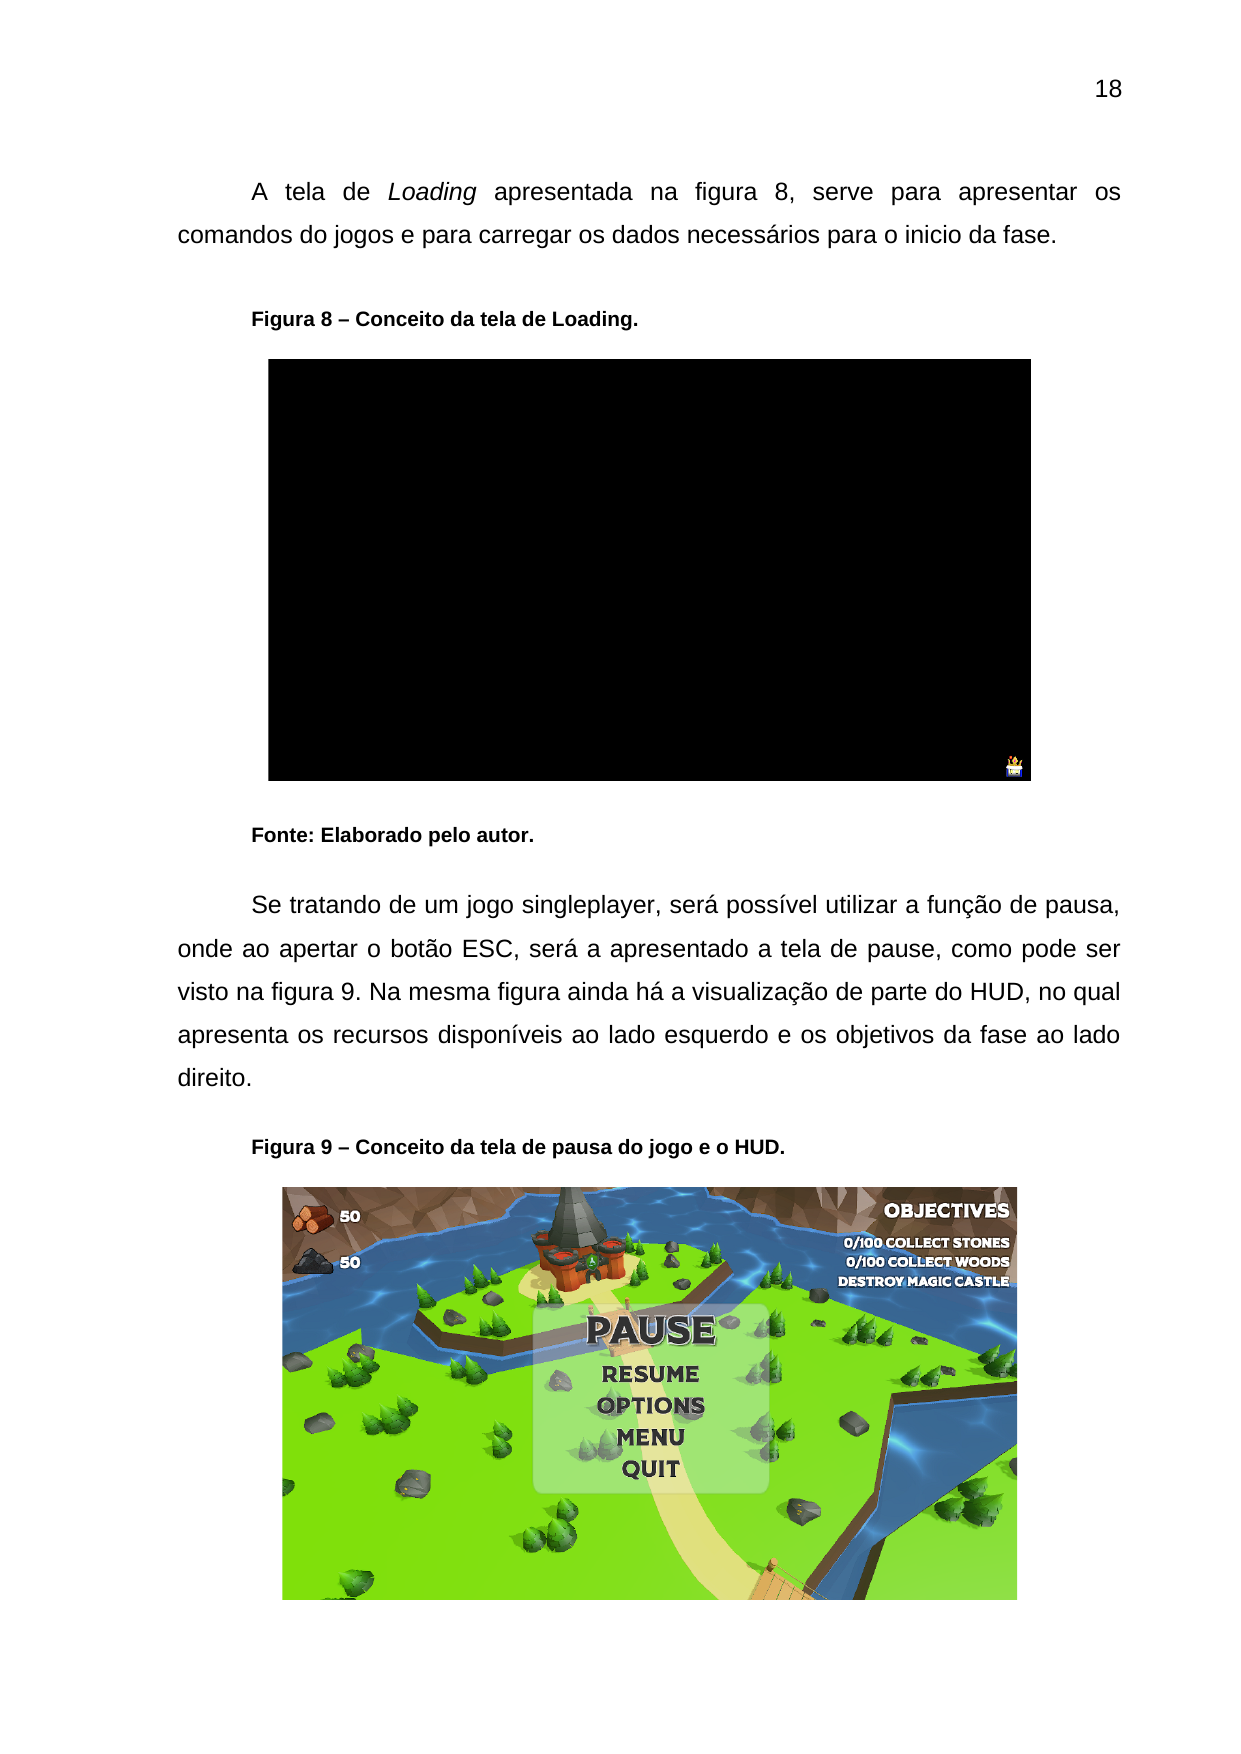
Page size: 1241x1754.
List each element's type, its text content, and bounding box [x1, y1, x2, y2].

text Fonte: Elaborado pelo autor. [177, 823, 1122, 847]
picture [282, 1187, 1018, 1600]
picture [268, 359, 1031, 781]
text Figura 9 – Conceito da tela de pausa do jogo e o HUD. [177, 1135, 1122, 1159]
text A tela de Loading apresentada na figura 8, serve para apresentar os comandos do jogos e para carregar os dados necessários para o inicio da fase. [177, 177, 1122, 249]
text Figura 8 – Conceito da tela de Loading. [177, 307, 1122, 331]
text Se tratando de um jogo singleplayer, será possível utilizar a função de pausa, onde ao apertar o botão ESC, será a apresentado a tela de pause, como pode ser visto na figura 9. Na mesma figura ainda há a visualização de parte do HUD, no qual apresenta os recursos disponíveis ao lado esquerdo e os objetivos da fase ao lado direito. [177, 890, 1122, 1092]
